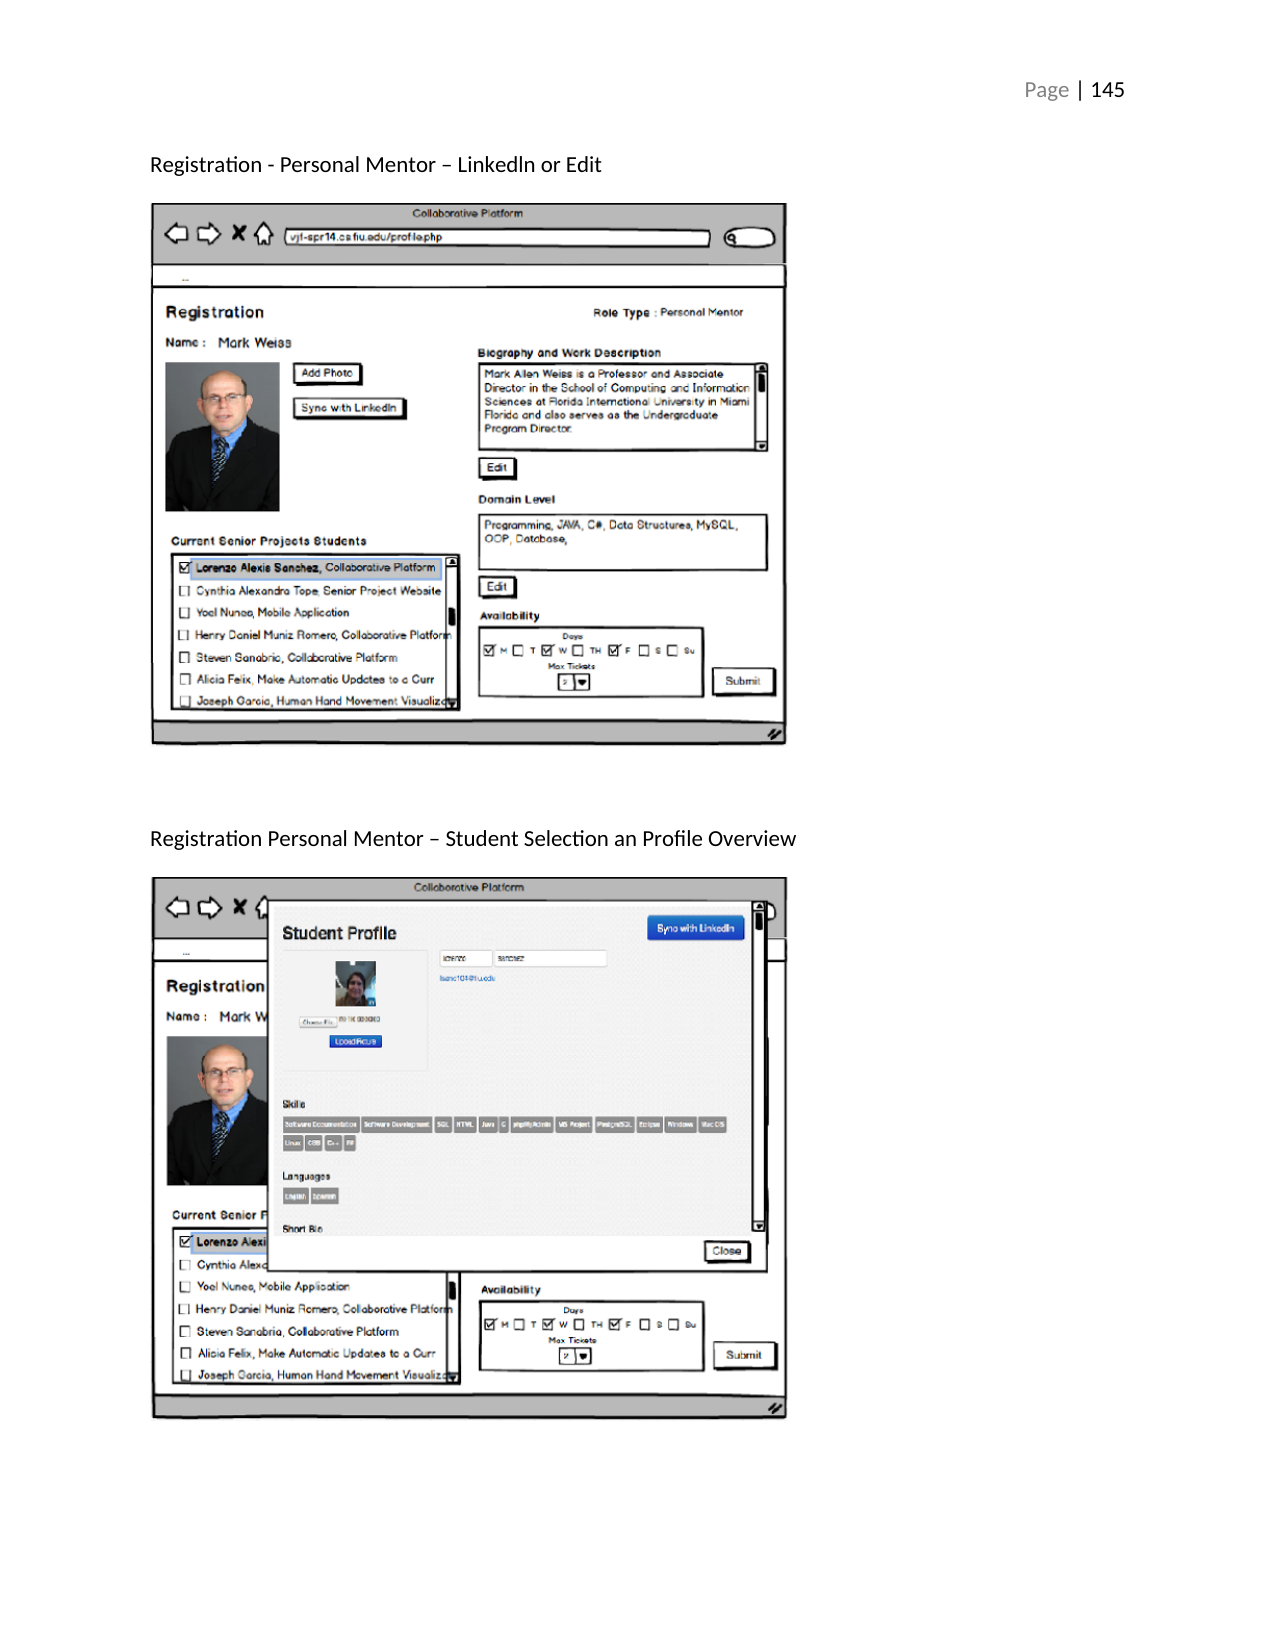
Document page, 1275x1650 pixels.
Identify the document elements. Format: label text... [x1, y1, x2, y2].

picture [150, 877, 788, 1421]
text Registration - Personal Mentor – Linkedln or Edit [150, 150, 1125, 178]
picture [150, 203, 788, 747]
text Registration Personal Mentor – Student Selection an Profile Overview [150, 824, 1125, 852]
